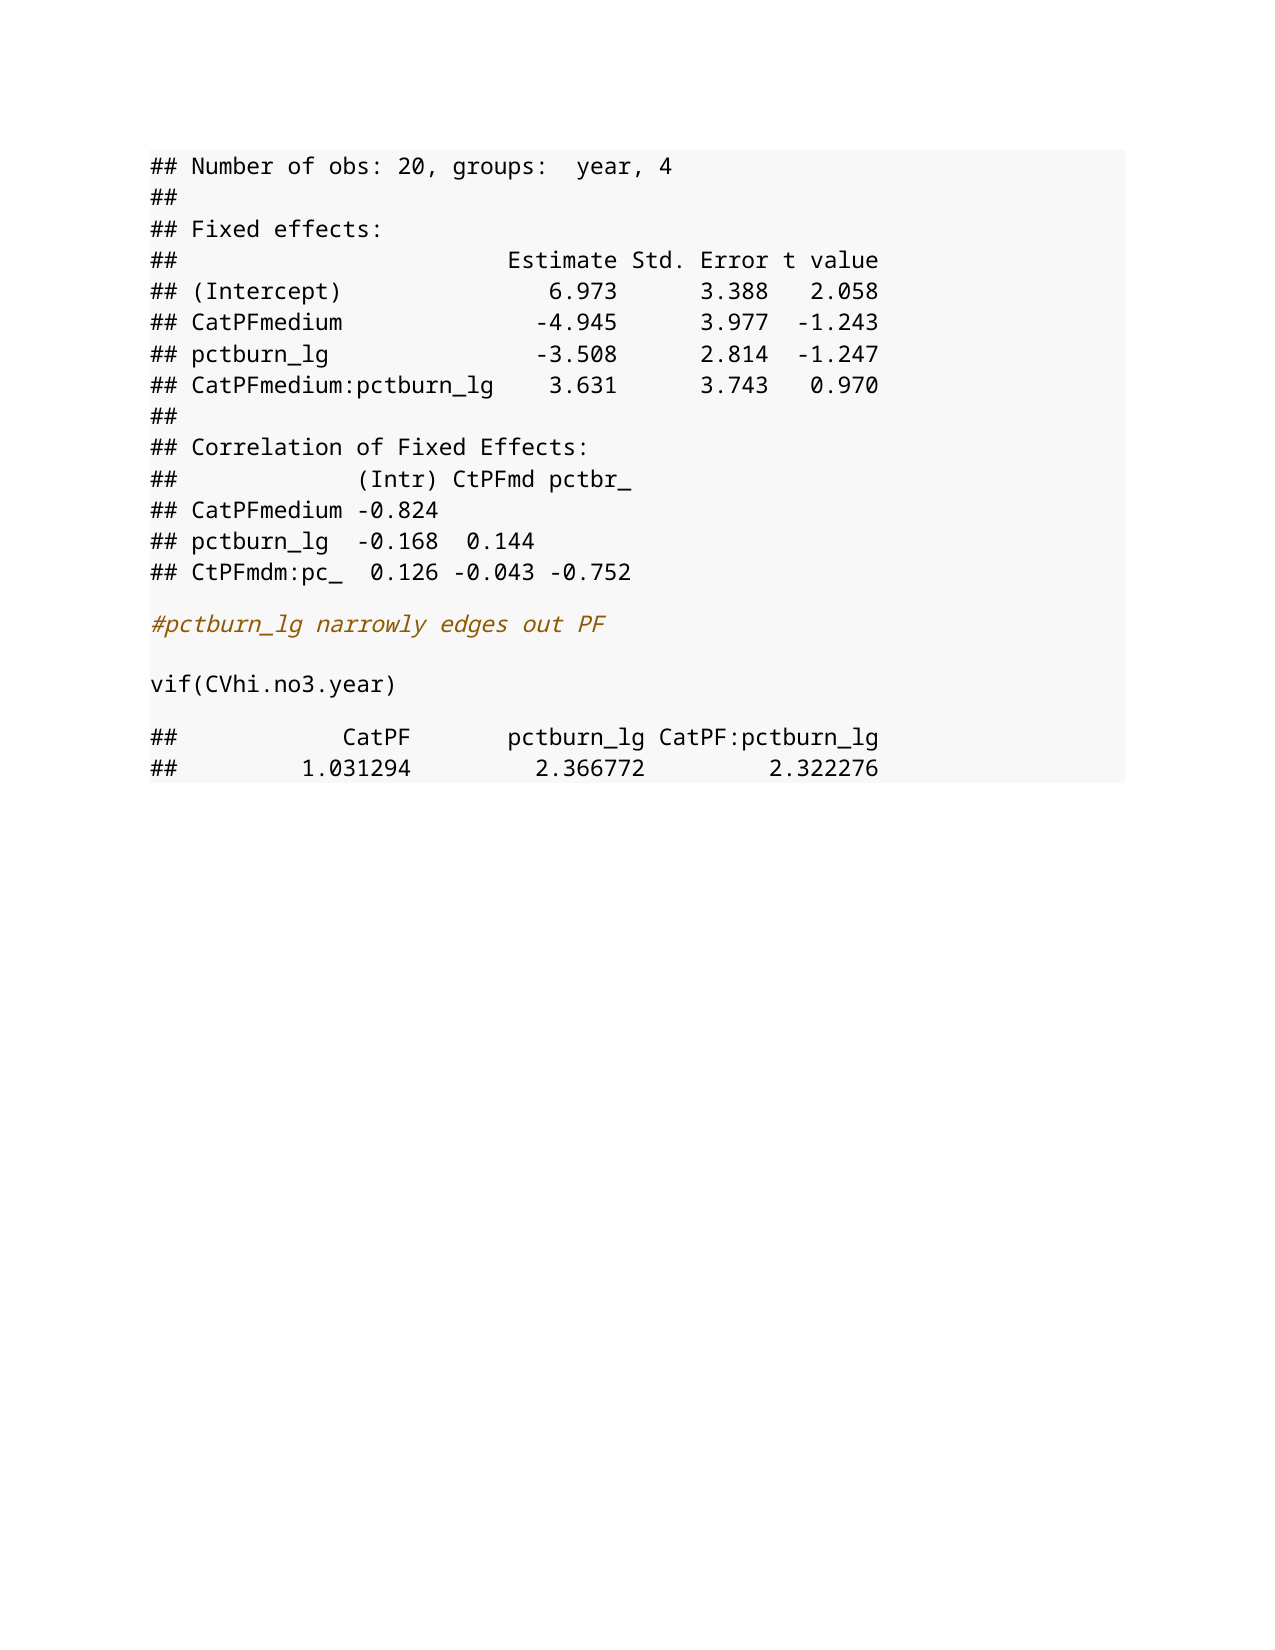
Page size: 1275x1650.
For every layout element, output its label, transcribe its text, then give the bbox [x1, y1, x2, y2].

text ## CatPF pctburn_lg CatPF:pctburn_lg ## 1.031294 2.366772 2.322276 [150, 720, 1125, 783]
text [150, 150, 1125, 587]
text #pctburn_lg narrowly edges out PF vif(CVhi.no3.year) [150, 608, 1125, 699]
